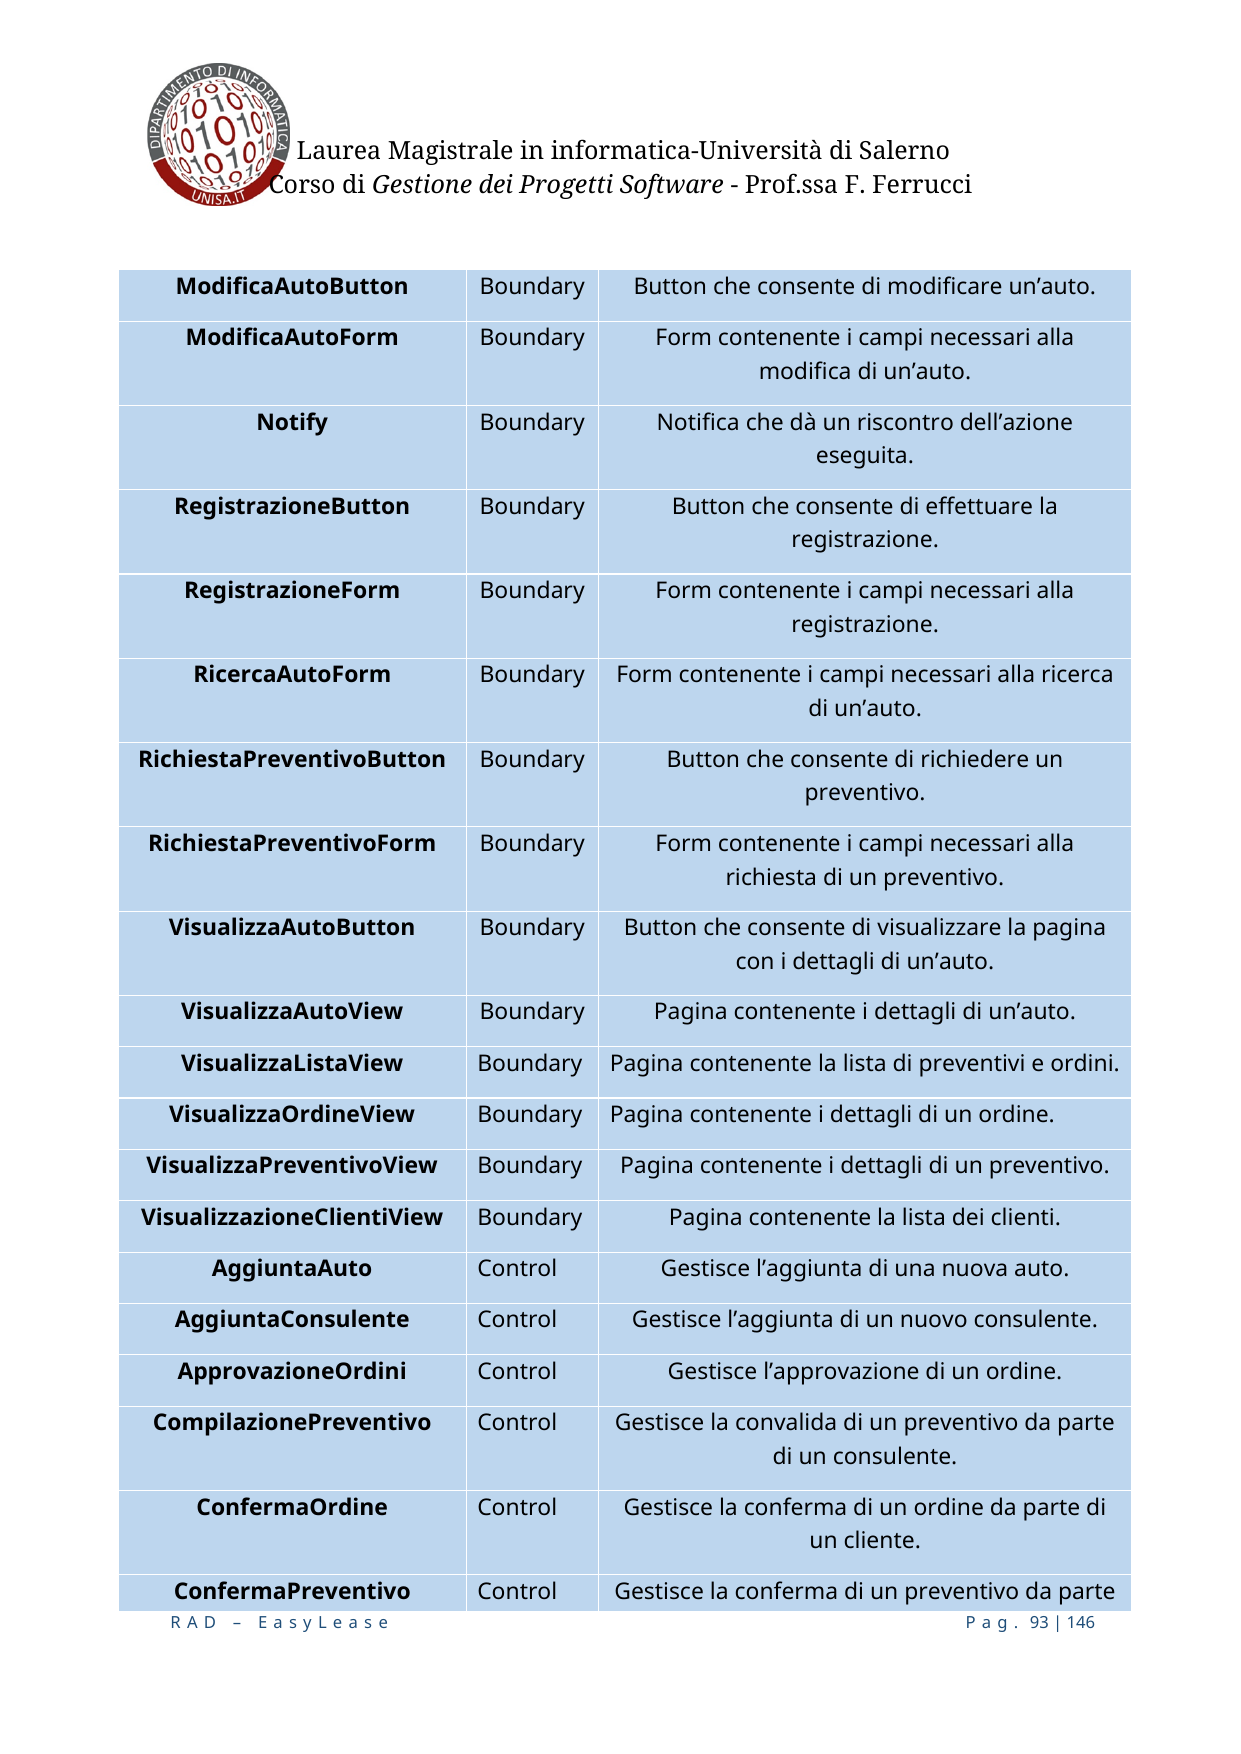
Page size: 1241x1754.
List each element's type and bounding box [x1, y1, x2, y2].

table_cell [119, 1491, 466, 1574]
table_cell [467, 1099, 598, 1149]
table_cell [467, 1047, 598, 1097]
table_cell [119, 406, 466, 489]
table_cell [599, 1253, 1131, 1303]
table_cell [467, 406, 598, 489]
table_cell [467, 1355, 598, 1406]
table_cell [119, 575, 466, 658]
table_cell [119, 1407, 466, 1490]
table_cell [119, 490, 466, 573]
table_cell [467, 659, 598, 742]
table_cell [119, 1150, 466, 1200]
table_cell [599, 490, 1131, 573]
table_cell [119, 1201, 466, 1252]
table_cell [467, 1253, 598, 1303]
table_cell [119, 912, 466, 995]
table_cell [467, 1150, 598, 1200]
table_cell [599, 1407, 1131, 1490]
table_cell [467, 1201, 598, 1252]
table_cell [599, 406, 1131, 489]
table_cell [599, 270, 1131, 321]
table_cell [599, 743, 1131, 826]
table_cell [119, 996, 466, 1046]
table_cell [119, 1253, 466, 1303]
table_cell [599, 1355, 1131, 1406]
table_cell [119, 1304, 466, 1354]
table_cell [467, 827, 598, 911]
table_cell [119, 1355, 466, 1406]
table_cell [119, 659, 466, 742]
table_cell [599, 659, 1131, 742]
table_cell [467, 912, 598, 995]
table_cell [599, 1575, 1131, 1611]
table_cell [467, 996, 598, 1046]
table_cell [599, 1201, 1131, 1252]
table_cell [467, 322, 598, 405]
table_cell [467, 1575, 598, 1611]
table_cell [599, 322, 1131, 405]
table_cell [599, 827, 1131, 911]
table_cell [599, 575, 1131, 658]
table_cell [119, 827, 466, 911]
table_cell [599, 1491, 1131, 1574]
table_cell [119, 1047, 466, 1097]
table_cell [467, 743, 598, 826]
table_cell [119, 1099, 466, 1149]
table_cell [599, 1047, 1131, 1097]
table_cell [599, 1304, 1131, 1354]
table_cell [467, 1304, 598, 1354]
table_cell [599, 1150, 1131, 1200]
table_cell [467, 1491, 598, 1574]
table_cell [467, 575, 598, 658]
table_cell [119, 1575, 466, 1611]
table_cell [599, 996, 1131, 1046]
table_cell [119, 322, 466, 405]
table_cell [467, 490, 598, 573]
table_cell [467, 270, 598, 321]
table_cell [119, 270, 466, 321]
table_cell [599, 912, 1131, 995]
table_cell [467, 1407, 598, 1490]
picture [147, 63, 290, 206]
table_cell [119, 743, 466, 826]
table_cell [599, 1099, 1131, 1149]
